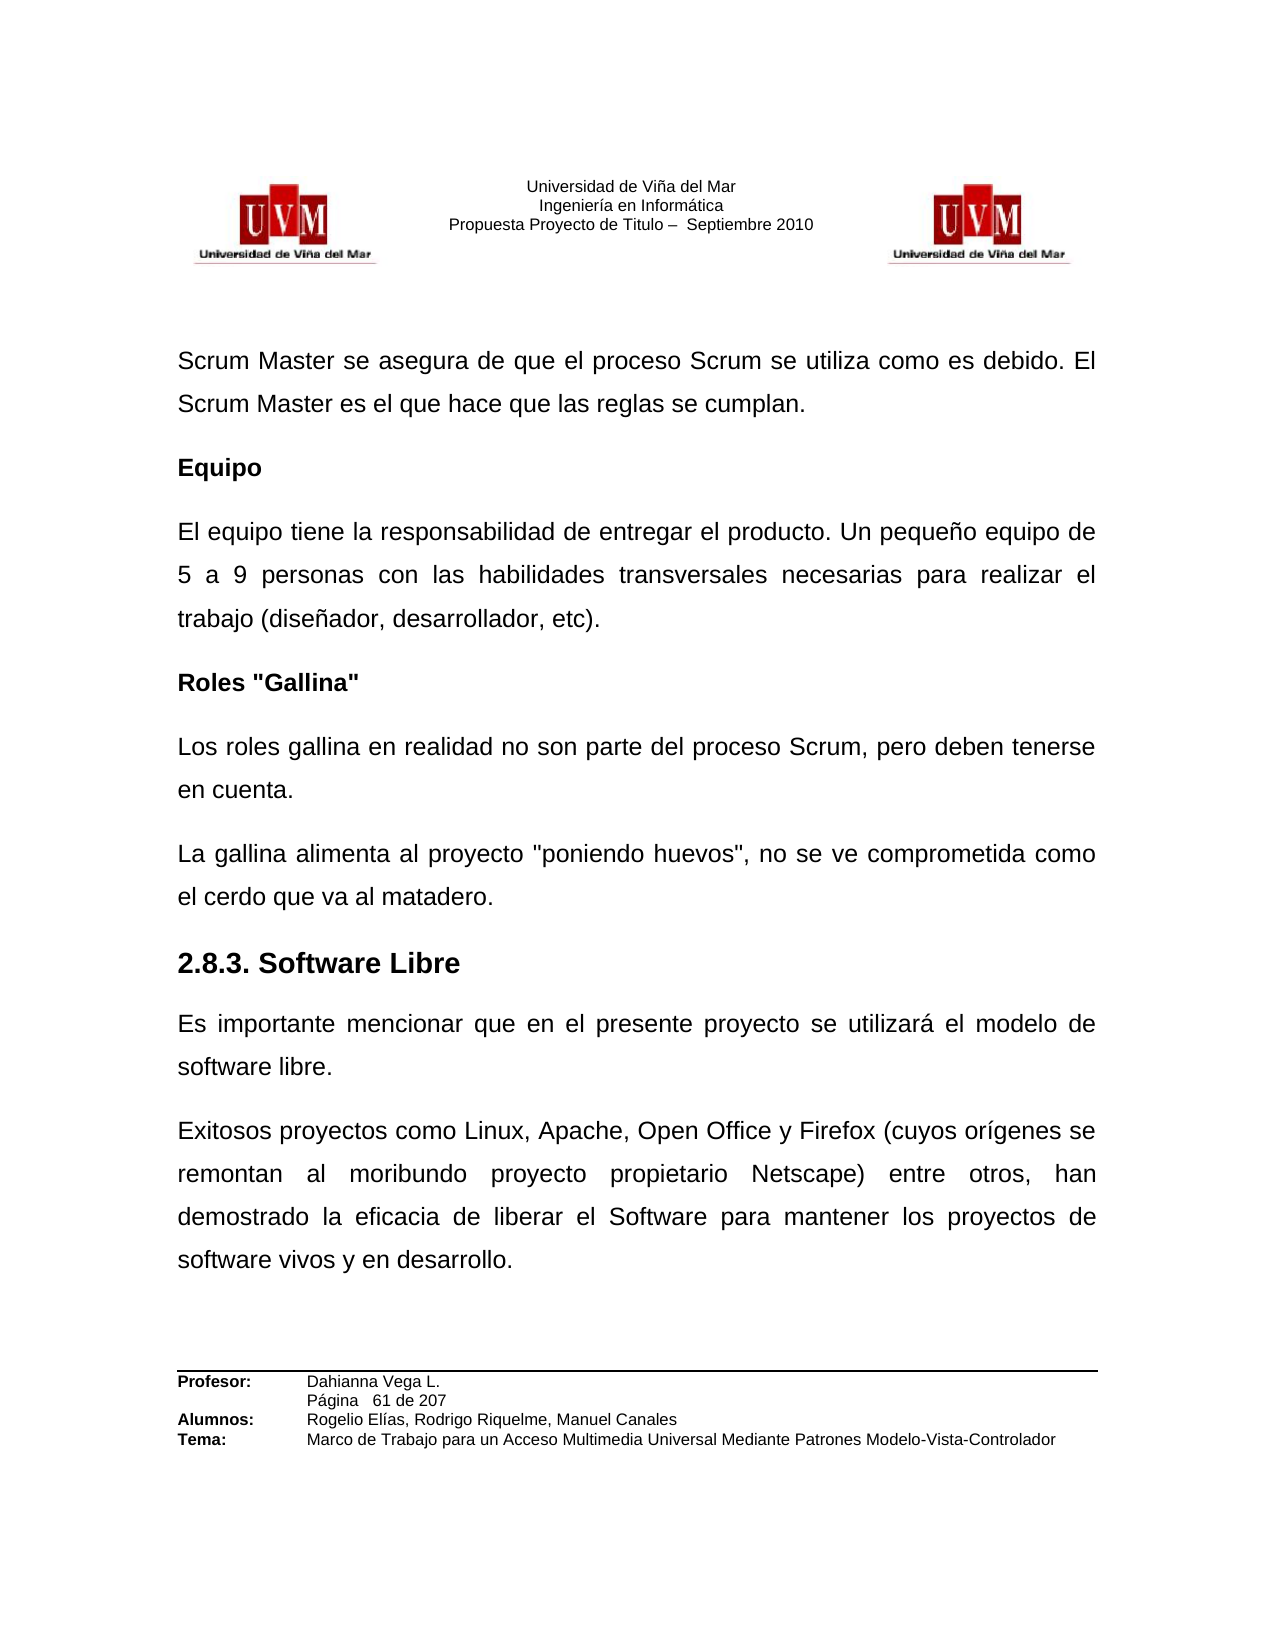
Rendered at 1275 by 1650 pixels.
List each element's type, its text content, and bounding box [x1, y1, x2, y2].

text Equipo [177, 453, 1098, 482]
text La gallina alimenta al proyecto "poniendo huevos", no se ve comprometida como el cerdo que va al matadero. [177, 839, 1098, 911]
text El equipo tiene la responsabilidad de entregar el producto. Un pequeño equipo de 5 a 9 personas con las habilidades transversales necesarias para realizar el trabajo (diseñador, desarrollador, etc). [177, 517, 1098, 632]
picture [871, 176, 1084, 267]
text Roles "Gallina" [177, 668, 1098, 696]
text Exitosos proyectos como Linux, Apache, Open Office y Firefox (cuyos orígenes se remontan al moribundo proyecto propietario Netscape) entre otros, han demostrado la eficacia de liberar el Software para mantener los proyectos de software vivos y en desarrollo. [177, 1116, 1098, 1274]
subtitle 2.8.3. Software Libre [177, 946, 1098, 979]
text Es importante mencionar que en el presente proyecto se utilizará el modelo de software libre. [177, 1008, 1098, 1080]
text Los roles gallina en realidad no son parte del proceso Scrum, pero deben tenerse en cuenta. [177, 732, 1098, 803]
picture [177, 176, 390, 267]
